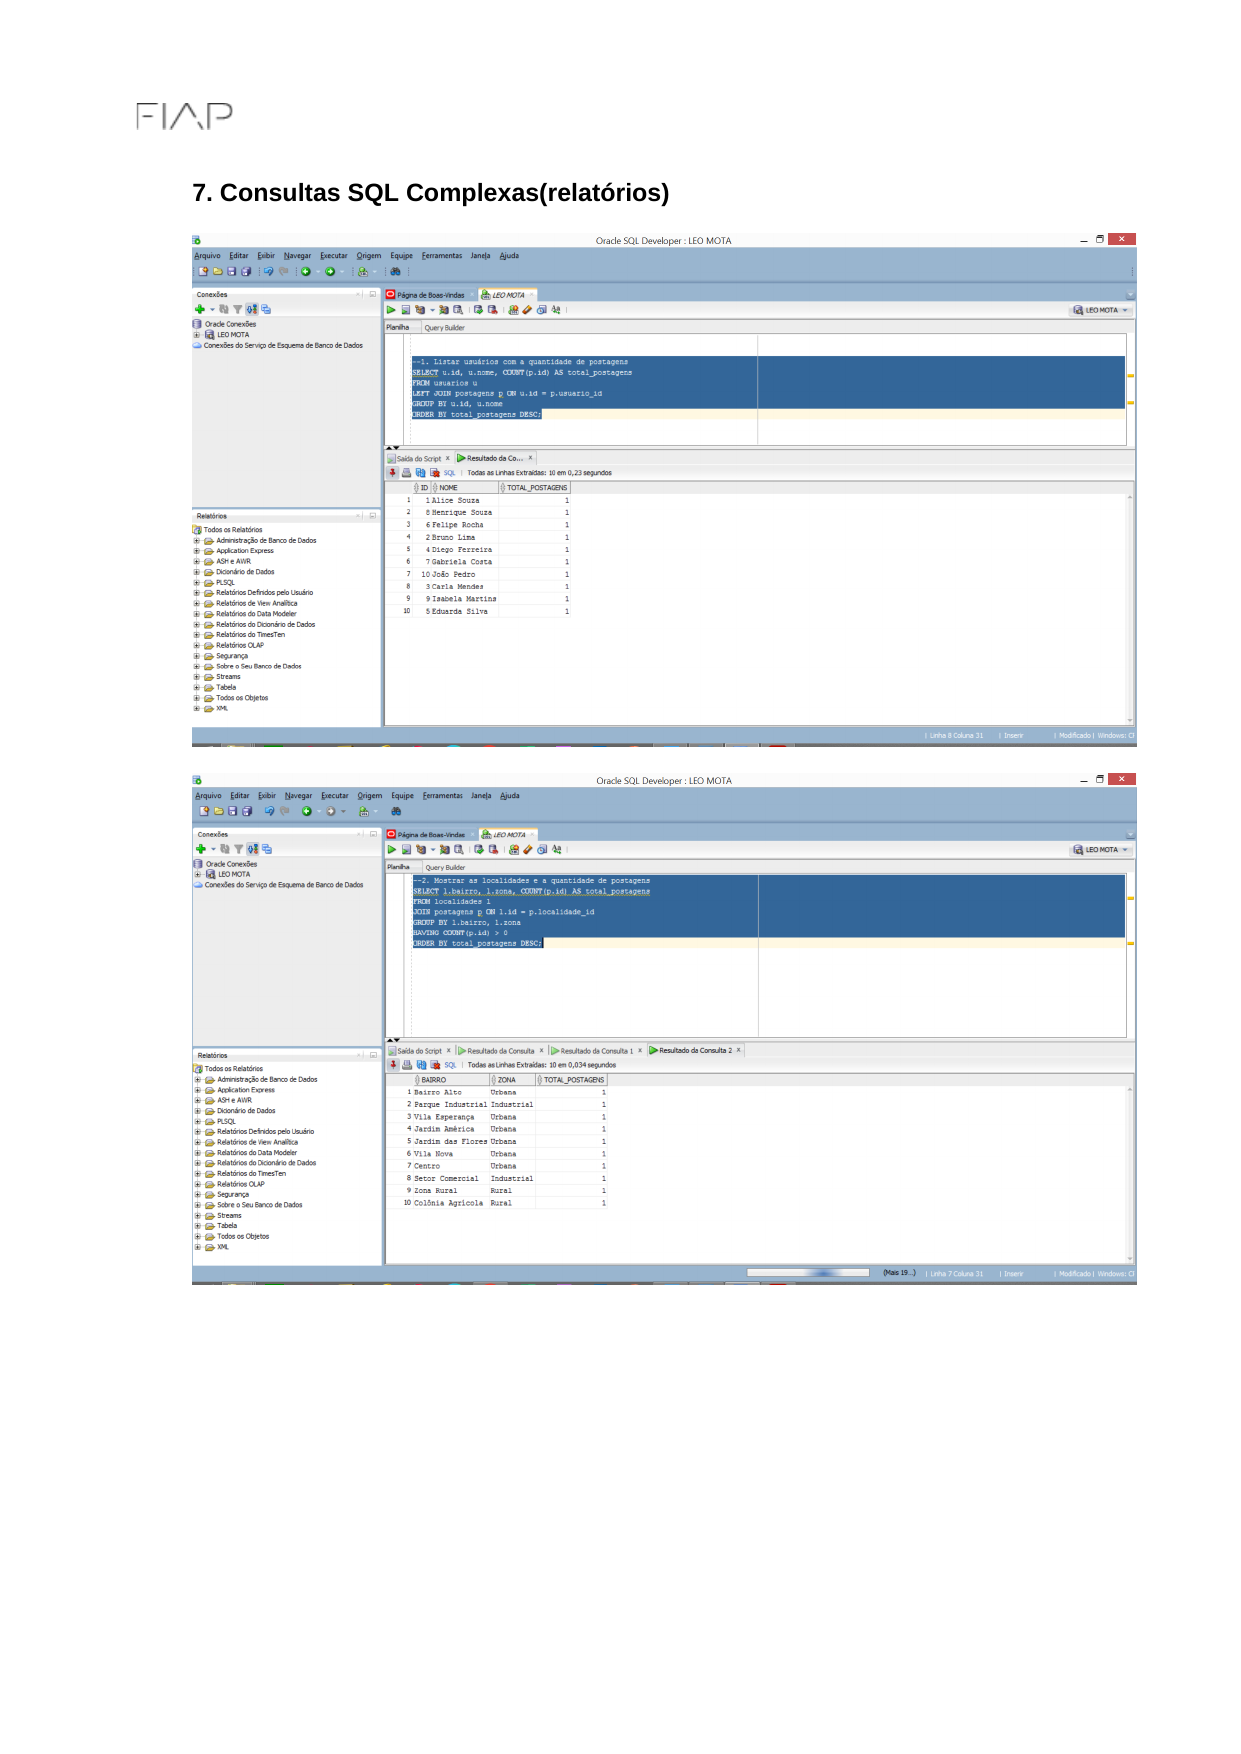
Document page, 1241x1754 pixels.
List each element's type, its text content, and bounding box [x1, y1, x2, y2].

picture [136, 103, 233, 130]
picture [192, 773, 1137, 1285]
text 7. Consultas SQL Complexas(relatórios) [118, 178, 1063, 207]
picture [192, 233, 1137, 747]
